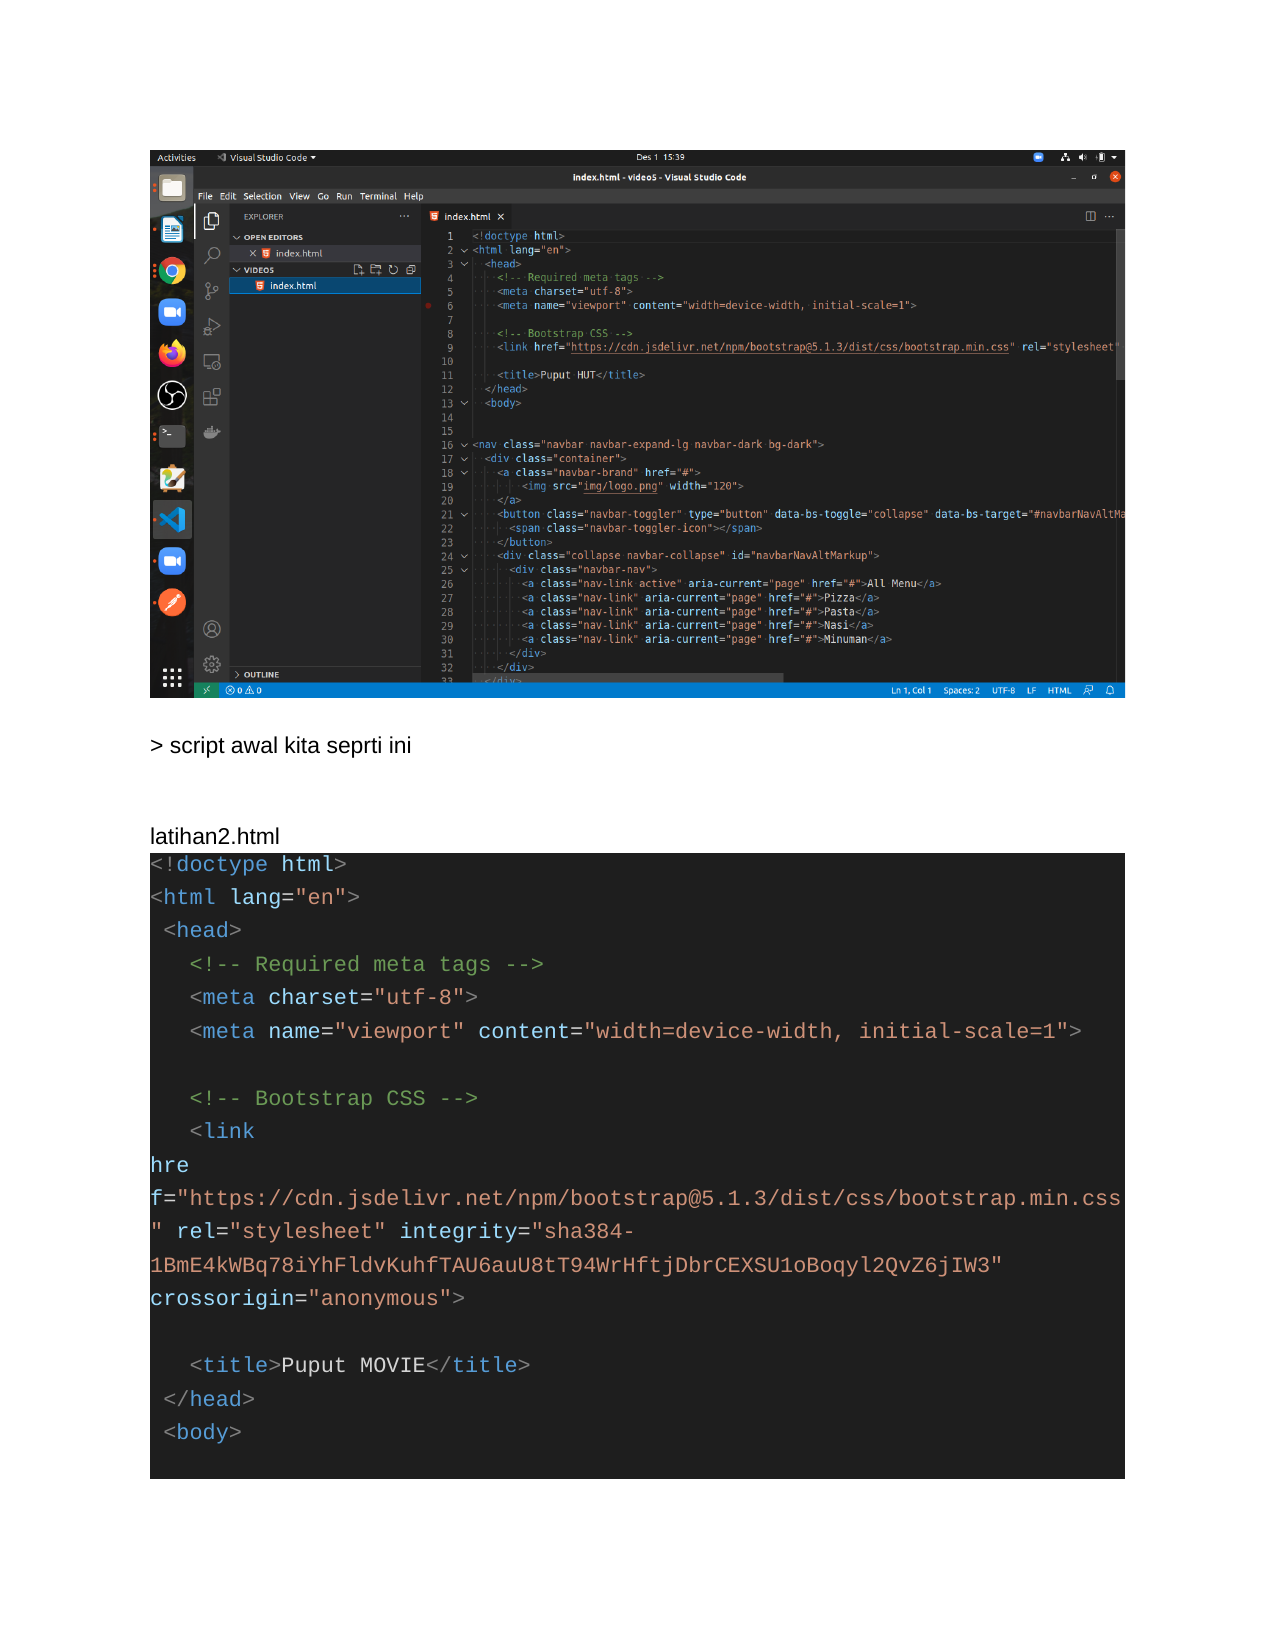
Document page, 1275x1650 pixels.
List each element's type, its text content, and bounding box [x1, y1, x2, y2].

text latihan2.html [150, 823, 1125, 849]
text <!doctype html> [150, 853, 1125, 878]
text <title>Puput MOVIE</title> [150, 1354, 1125, 1379]
text <body> [150, 1421, 1125, 1446]
picture [150, 150, 1125, 698]
text <meta name="viewport" content="width=device-width, initial-scale=1"> [150, 1020, 1125, 1045]
text > script awal kita seprti ini [150, 732, 1125, 758]
text <!-- Bootstrap CSS --> [150, 1087, 1125, 1112]
text <head> [150, 920, 1125, 944]
text <link href="https://cdn.jsdelivr.net/npm/bootstrap@5.1.3/dist/css/bootstrap.min.css" rel="stylesheet" integrity="sha384-1BmE4kWBq78iYhFldvKuhfTAU6auU8tT94WrHftjDbrCEXSU1oBoqyl2QvZ6jIW3" crossorigin="anonymous"> [150, 1120, 1125, 1312]
text <meta charset="utf-8"> [150, 987, 1125, 1011]
text <html lang="en"> [150, 886, 1125, 911]
text <!-- Required meta tags --> [150, 953, 1125, 978]
text </head> [150, 1388, 1125, 1413]
